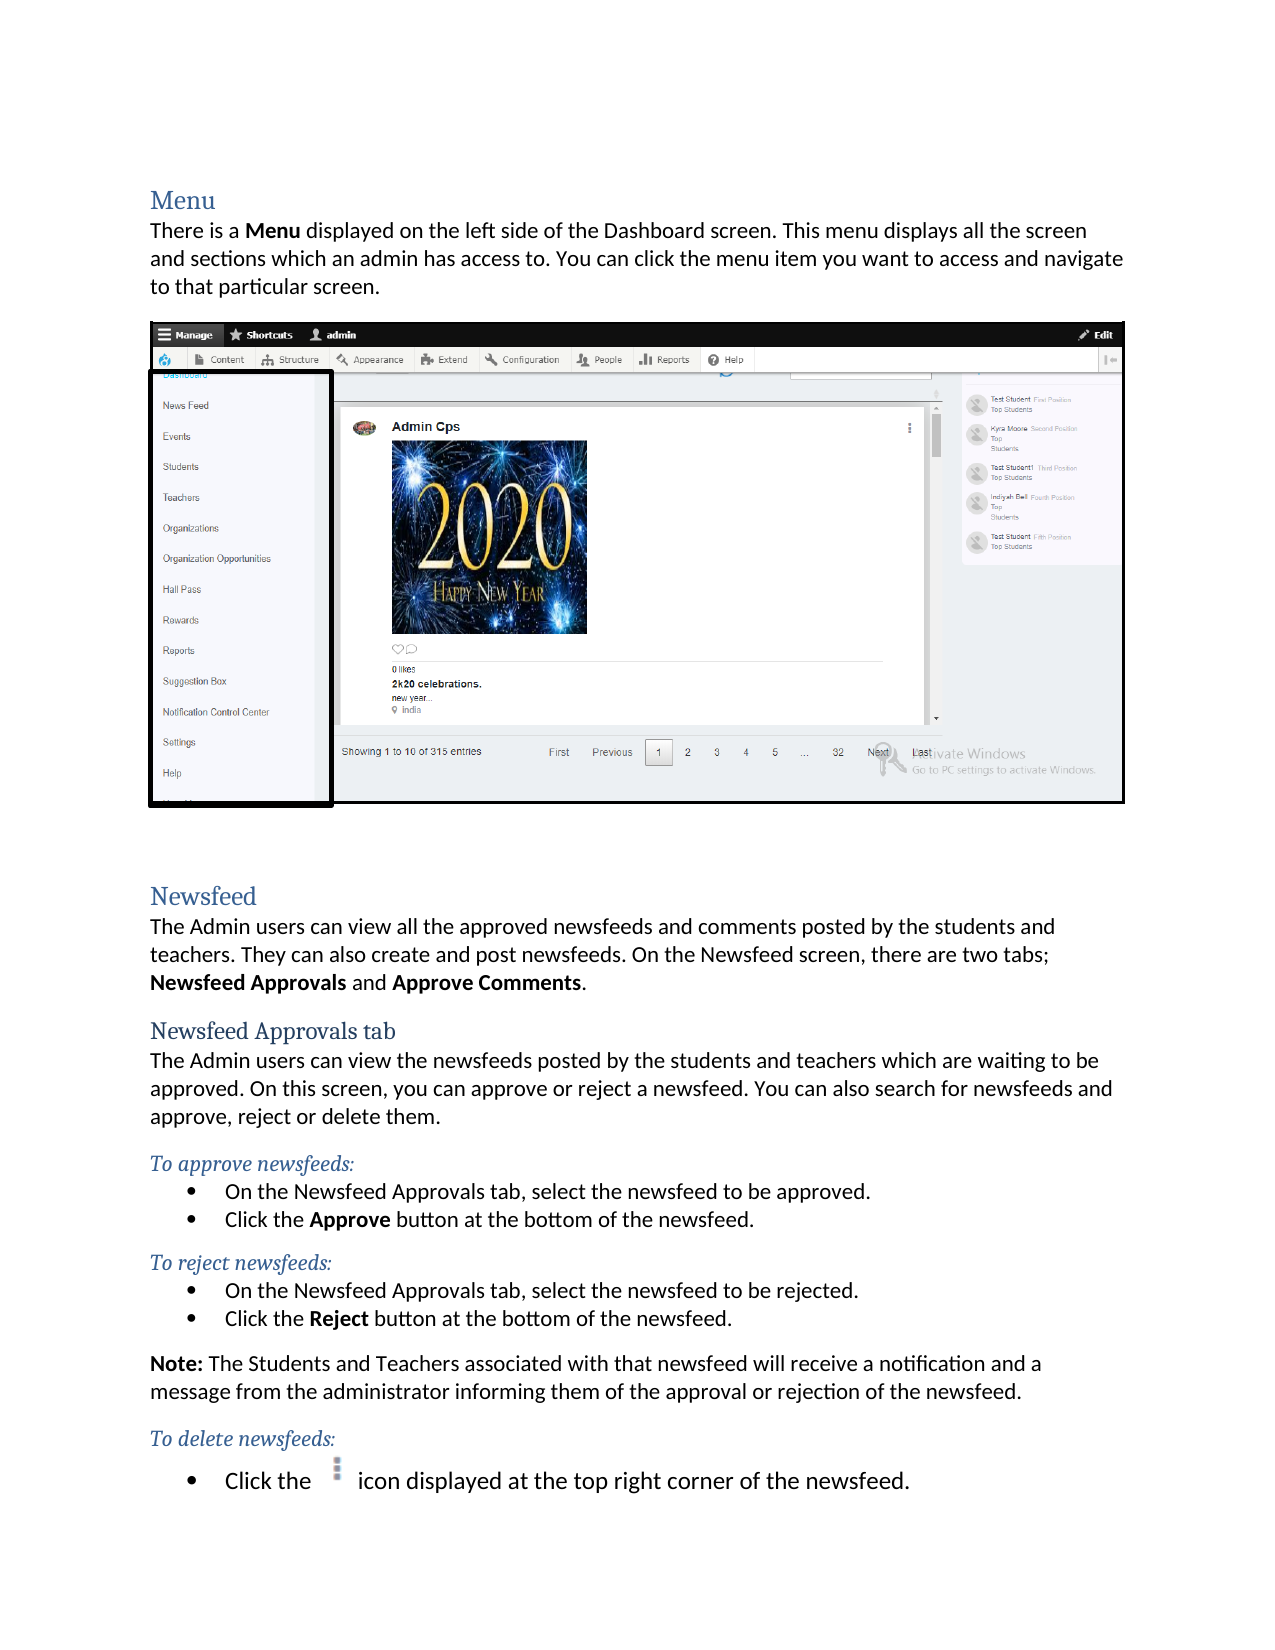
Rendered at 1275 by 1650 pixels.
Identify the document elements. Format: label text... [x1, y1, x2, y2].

list Click the Approve button at the bottom of the newsfeed. [187, 1205, 1125, 1233]
subtitle To reject newsfeeds: [150, 1250, 1125, 1276]
picture [153, 324, 1122, 801]
text The Admin users can view all the approved newsfeeds and comments posted by the students and teachers. They can also create and post newsfeeds. On the Newsfeed screen, there are two tabs; Newsfeed Approvals and Approve Comments. [150, 912, 1125, 996]
subtitle Newsfeed Approvals tab [150, 1017, 1125, 1046]
subtitle Newsfeed [150, 881, 1125, 912]
subtitle To delete newsfeeds: [150, 1426, 1125, 1452]
list Click the Reject button at the bottom of the newsfeed. [187, 1304, 1125, 1332]
picture [153, 374, 329, 801]
text The Admin users can view the newsfeeds posted by the students and teachers which are waiting to be approved. On this screen, you can approve or reject a newsfeed. You can also search for newsfeeds and approve, reject or delete them. [150, 1046, 1125, 1130]
text There is a Menu displayed on the left side of the Dashboard screen. This menu displays all the screen and sections which an admin has access to. You can click the menu item you want to access and navigate to that particular screen. [150, 216, 1125, 301]
picture [317, 1452, 358, 1490]
subtitle To approve newsfeeds: [150, 1151, 1125, 1177]
list On the Newsfeed Approvals tab, select the newsfeed to be rejected. [187, 1276, 1125, 1304]
list Click the icon displayed at the top right corner of the newsfeed. [187, 1452, 1125, 1496]
subtitle Menu [150, 185, 1125, 216]
list On the Newsfeed Approvals tab, select the newsfeed to be approved. [187, 1177, 1125, 1205]
text Note: The Students and Teachers associated with that newsfeed will receive a notification and a message from the administrator informing them of the approval or rejection of the newsfeed. [150, 1349, 1125, 1405]
